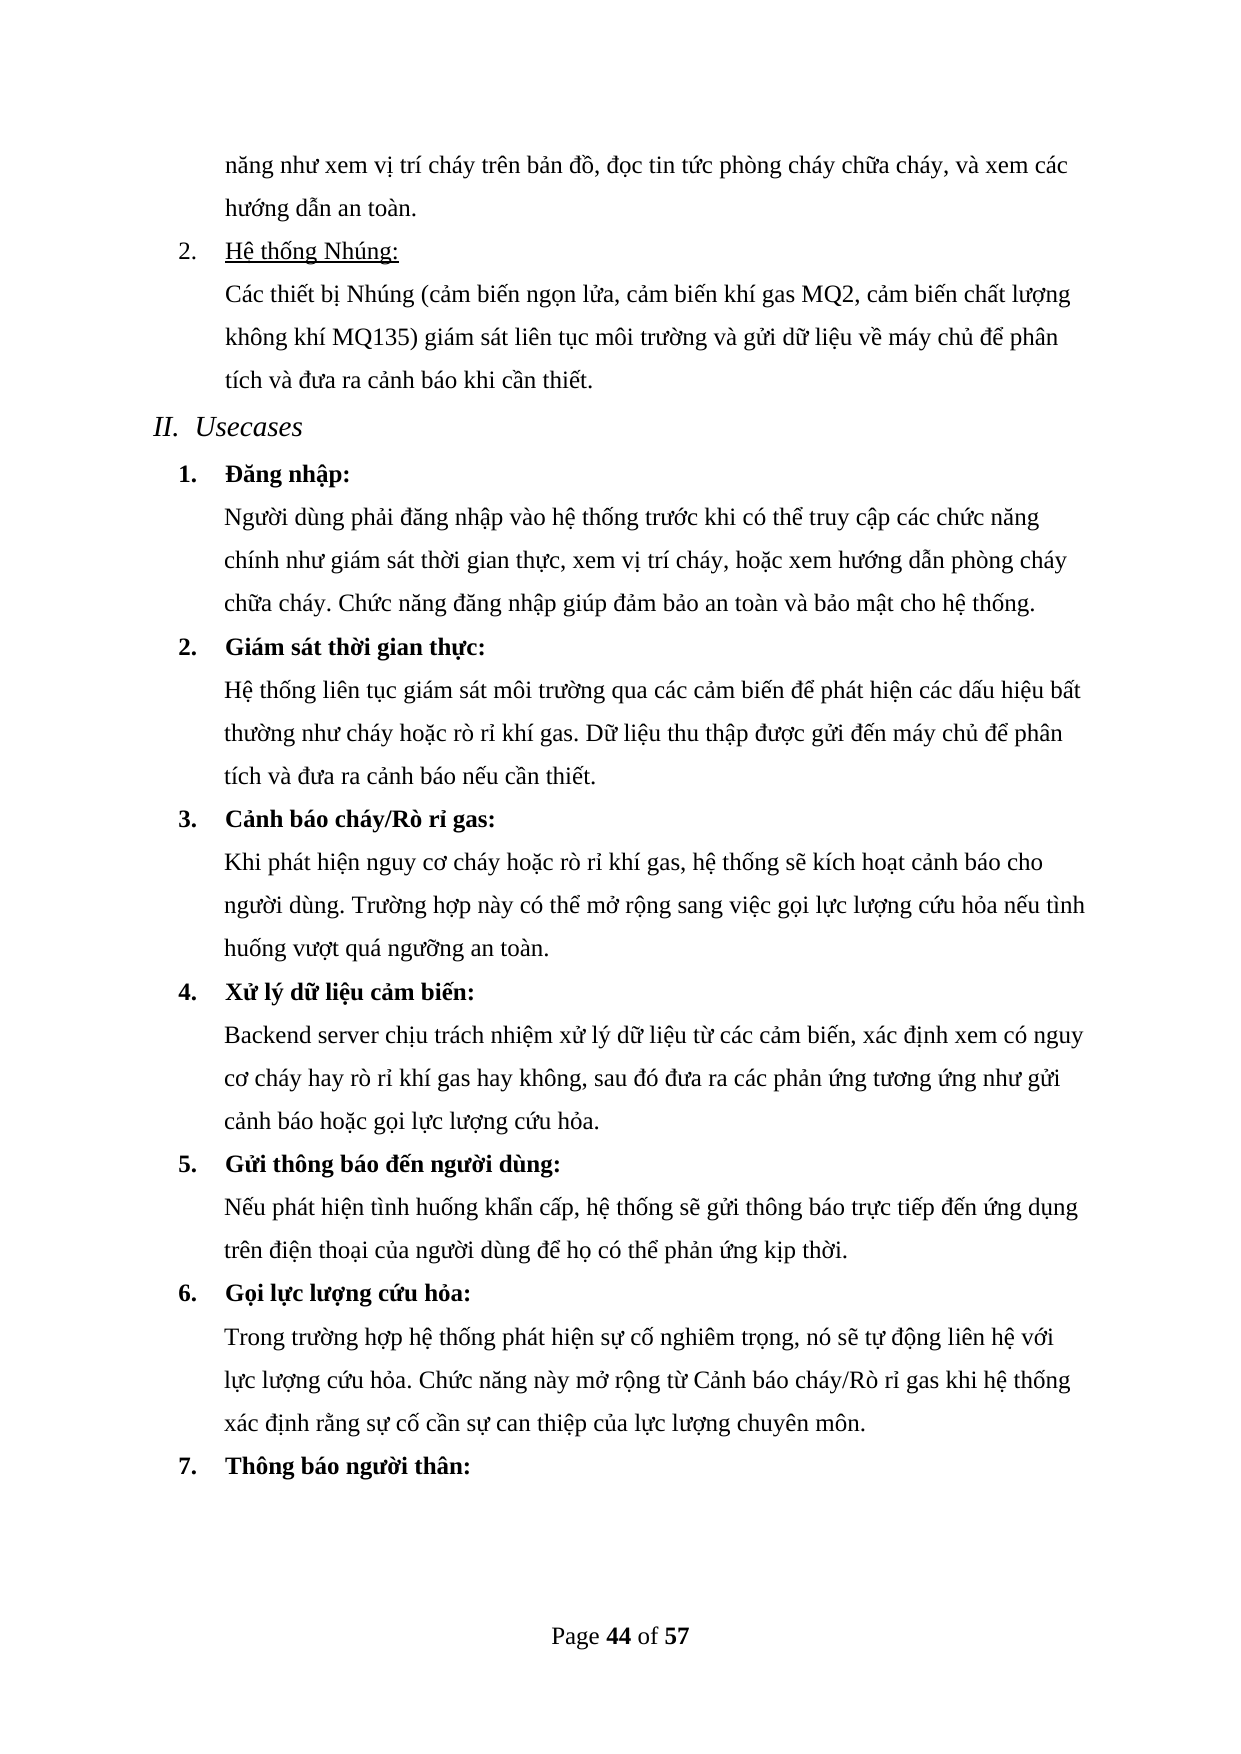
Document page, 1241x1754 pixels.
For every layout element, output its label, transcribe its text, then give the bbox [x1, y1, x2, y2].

list Gọi lực lượng cứu hỏa: [187, 1278, 1090, 1307]
list Các thiết bị Nhúng (cảm biến ngọn lửa, cảm biến khí gas MQ2, cảm biến chất lượng không khí MQ135) giám sát liên tục môi trường và gửi dữ liệu về máy chủ để phân tích và đưa ra cảnh báo khi cần thiết. [225, 279, 1090, 394]
list Gửi thông báo đến người dùng: [187, 1149, 1090, 1178]
list Xử lý dữ liệu cảm biến: [187, 977, 1090, 1005]
list Thông báo người thân: [187, 1451, 1090, 1480]
list Hệ thống Nhúng: [187, 236, 1090, 265]
list Đăng nhập: [187, 459, 1090, 488]
list Khi phát hiện nguy cơ cháy hoặc rò rỉ khí gas, hệ thống sẽ kích hoạt cảnh báo cho người dùng. Trường hợp này có thể mở rộng sang việc gọi lực lượng cứu hỏa nếu tình huống vượt quá ngưỡng an toàn. [224, 847, 1090, 962]
list Cảnh báo cháy/Rò rỉ gas: [187, 804, 1090, 833]
list Hệ thống liên tục giám sát môi trường qua các cảm biến để phát hiện các dấu hiệu bất thường như cháy hoặc rò rỉ khí gas. Dữ liệu thu thập được gửi đến máy chủ để phân tích và đưa ra cảnh báo nếu cần thiết. [224, 675, 1090, 790]
list Trong trường hợp hệ thống phát hiện sự cố nghiêm trọng, nó sẽ tự động liên hệ với lực lượng cứu hỏa. Chức năng này mở rộng từ Cảnh báo cháy/Rò rỉ gas khi hệ thống xác định rằng sự cố cần sự can thiệp của lực lượng chuyên môn. [224, 1322, 1090, 1437]
list Giám sát thời gian thực: [187, 632, 1090, 660]
list Backend server chịu trách nhiệm xử lý dữ liệu từ các cảm biến, xác định xem có nguy cơ cháy hay rò rỉ khí gas hay không, sau đó đưa ra các phản ứng tương ứng như gửi cảnh báo hoặc gọi lực lượng cứu hỏa. [224, 1020, 1090, 1135]
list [225, 150, 1090, 222]
list Người dùng phải đăng nhập vào hệ thống trước khi có thể truy cập các chức năng chính như giám sát thời gian thực, xem vị trí cháy, hoặc xem hướng dẫn phòng cháy chữa cháy. Chức năng đăng nhập giúp đảm bảo an toàn và bảo mật cho hệ thống. [224, 502, 1090, 617]
list Nếu phát hiện tình huống khẩn cấp, hệ thống sẽ gửi thông báo trực tiếp đến ứng dụng trên điện thoại của người dùng để họ có thể phản ứng kịp thời. [224, 1192, 1090, 1264]
subtitle Usecases [179, 409, 1090, 442]
